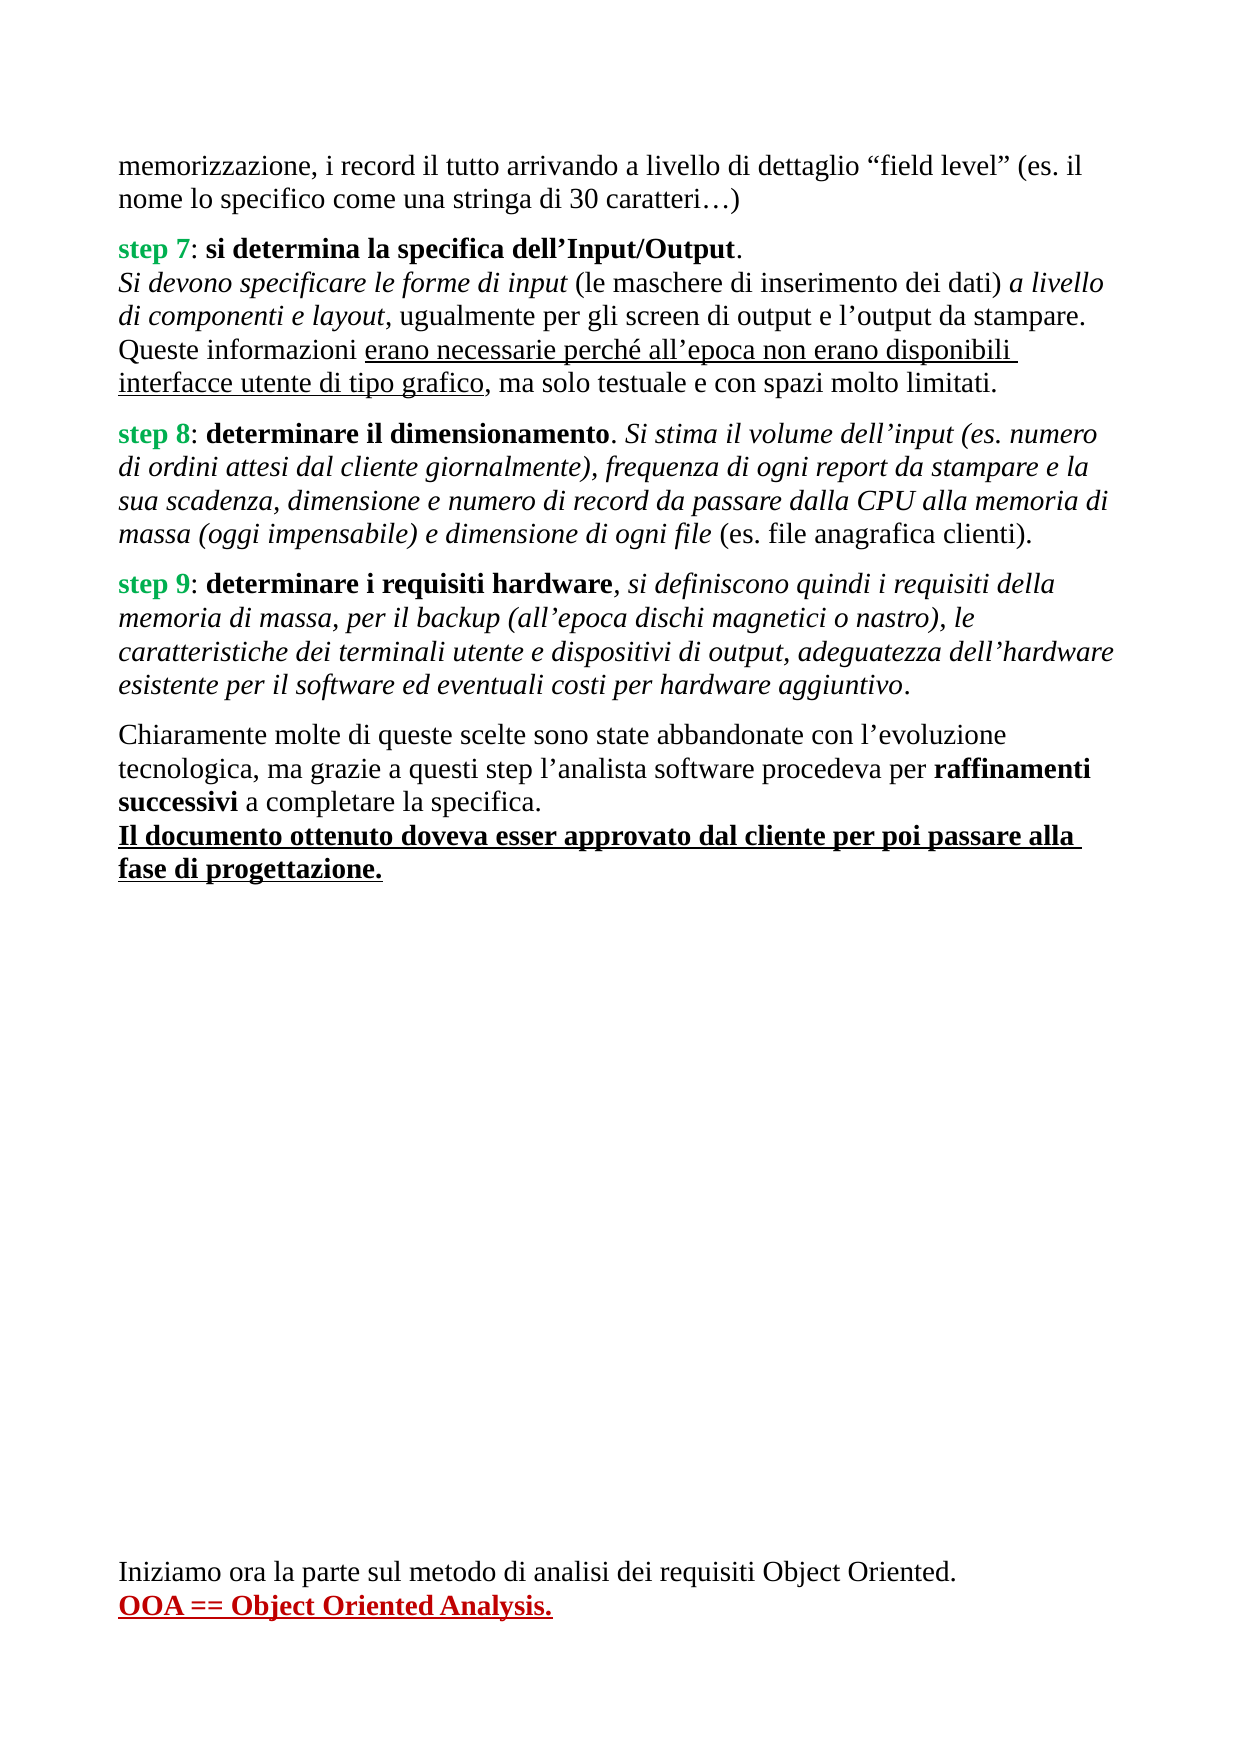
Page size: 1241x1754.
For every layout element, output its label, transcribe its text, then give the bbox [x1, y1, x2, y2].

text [118, 1554, 1122, 1622]
text Chiaramente molte di queste scelte sono state abbandonate con l’evoluzione tecnologica, ma grazie a questi step l’analista software procedeva per raffinamenti successivi a completare la specifica. Il documento ottenuto doveva esser approvato dal cliente per poi passare alla fase di progettazione. [118, 717, 1122, 885]
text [118, 148, 1122, 215]
text step 9: determinare i requisiti hardware, si definiscono quindi i requisiti della memoria di massa, per il backup (all’epoca dischi magnetici o nastro), le caratteristiche dei terminali utente e dispositivi di output, adeguatezza dell’hardware esistente per il software ed eventuali costi per hardware aggiuntivo. [118, 567, 1122, 701]
text step 8: determinare il dimensionamento. Si stima il volume dell’input (es. numero di ordini attesi dal cliente giornalmente), frequenza di ogni report da stampare e la sua scadenza, dimensione e numero di record da passare dalla CPU alla memoria di massa (oggi impensabile) e dimensione di ogni file (es. file anagrafica clienti). [118, 416, 1122, 550]
text step 7: si determina la specifica dell’Input/Output. Si devono specificare le forme di input (le maschere di inserimento dei dati) a livello di componenti e layout, ugualmente per gli screen di output e l’output da stampare. Queste informazioni erano necessarie perché all’epoca non erano disponibili interfacce utente di tipo grafico, ma solo testuale e con spazi molto limitati. [118, 231, 1122, 399]
